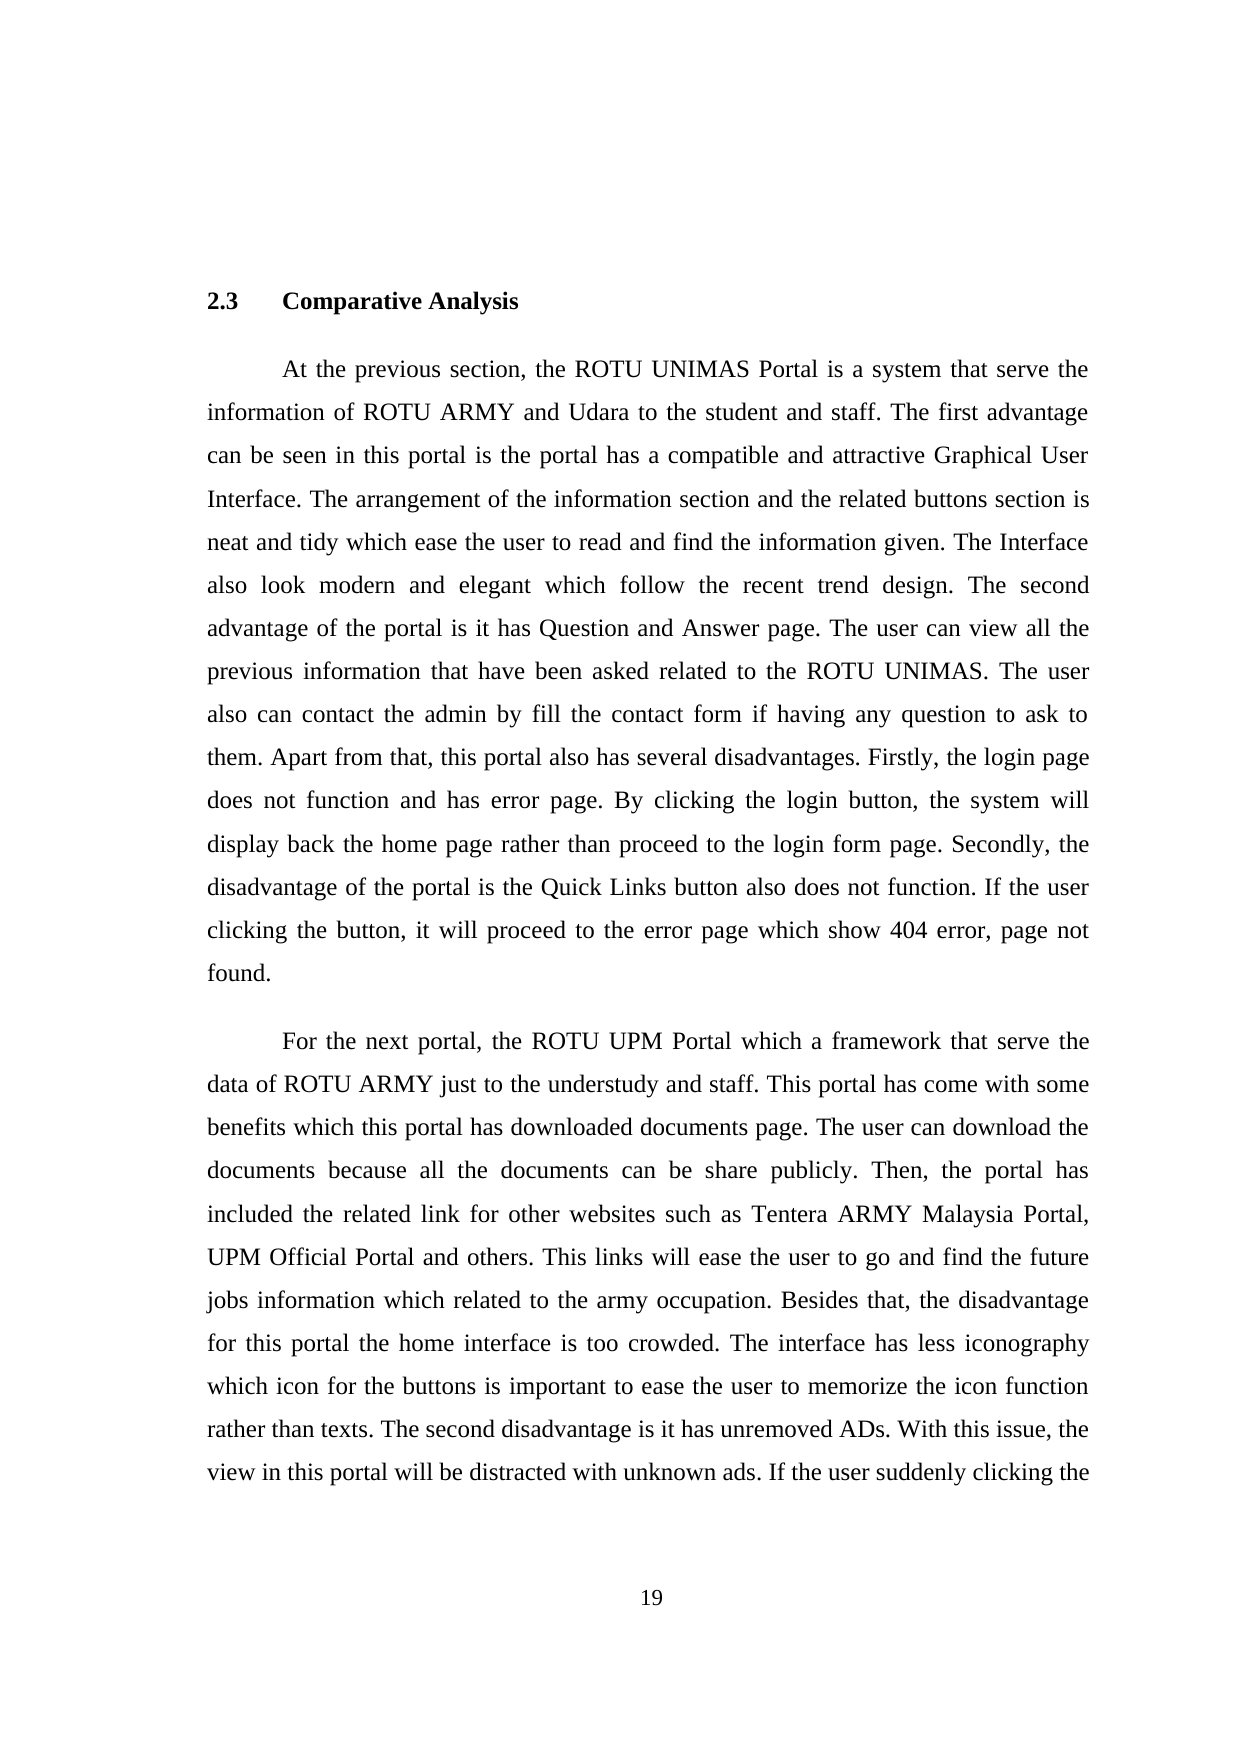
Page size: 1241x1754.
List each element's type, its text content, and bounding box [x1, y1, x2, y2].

text At the previous section, the ROTU UNIMAS Portal is a system that serve the information of ROTU ARMY and Udara to the student and staff. The first advantage can be seen in this portal is the portal has a compatible and attractive Graphical User Interface. The arrangement of the information section and the related buttons section is neat and tidy which ease the user to read and find the information given. The Interface also look modern and elegant which follow the recent trend design. The second advantage of the portal is it has Question and Answer page. The user can view all the previous information that have been asked related to the ROTU UNIMAS. The user also can contact the admin by fill the contact form if having any question to ask to them. Apart from that, this portal also has several disadvantages. Firstly, the login page does not function and has error page. By clicking the login button, the system will display back the home page rather than proceed to the login form page. Secondly, the disadvantage of the portal is the Quick Links button also does not function. If the user clicking the button, it will proceed to the error page which show 404 error, page not found. [207, 354, 1090, 987]
subtitle Comparative Analysis [207, 286, 1090, 315]
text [207, 1026, 1090, 1486]
